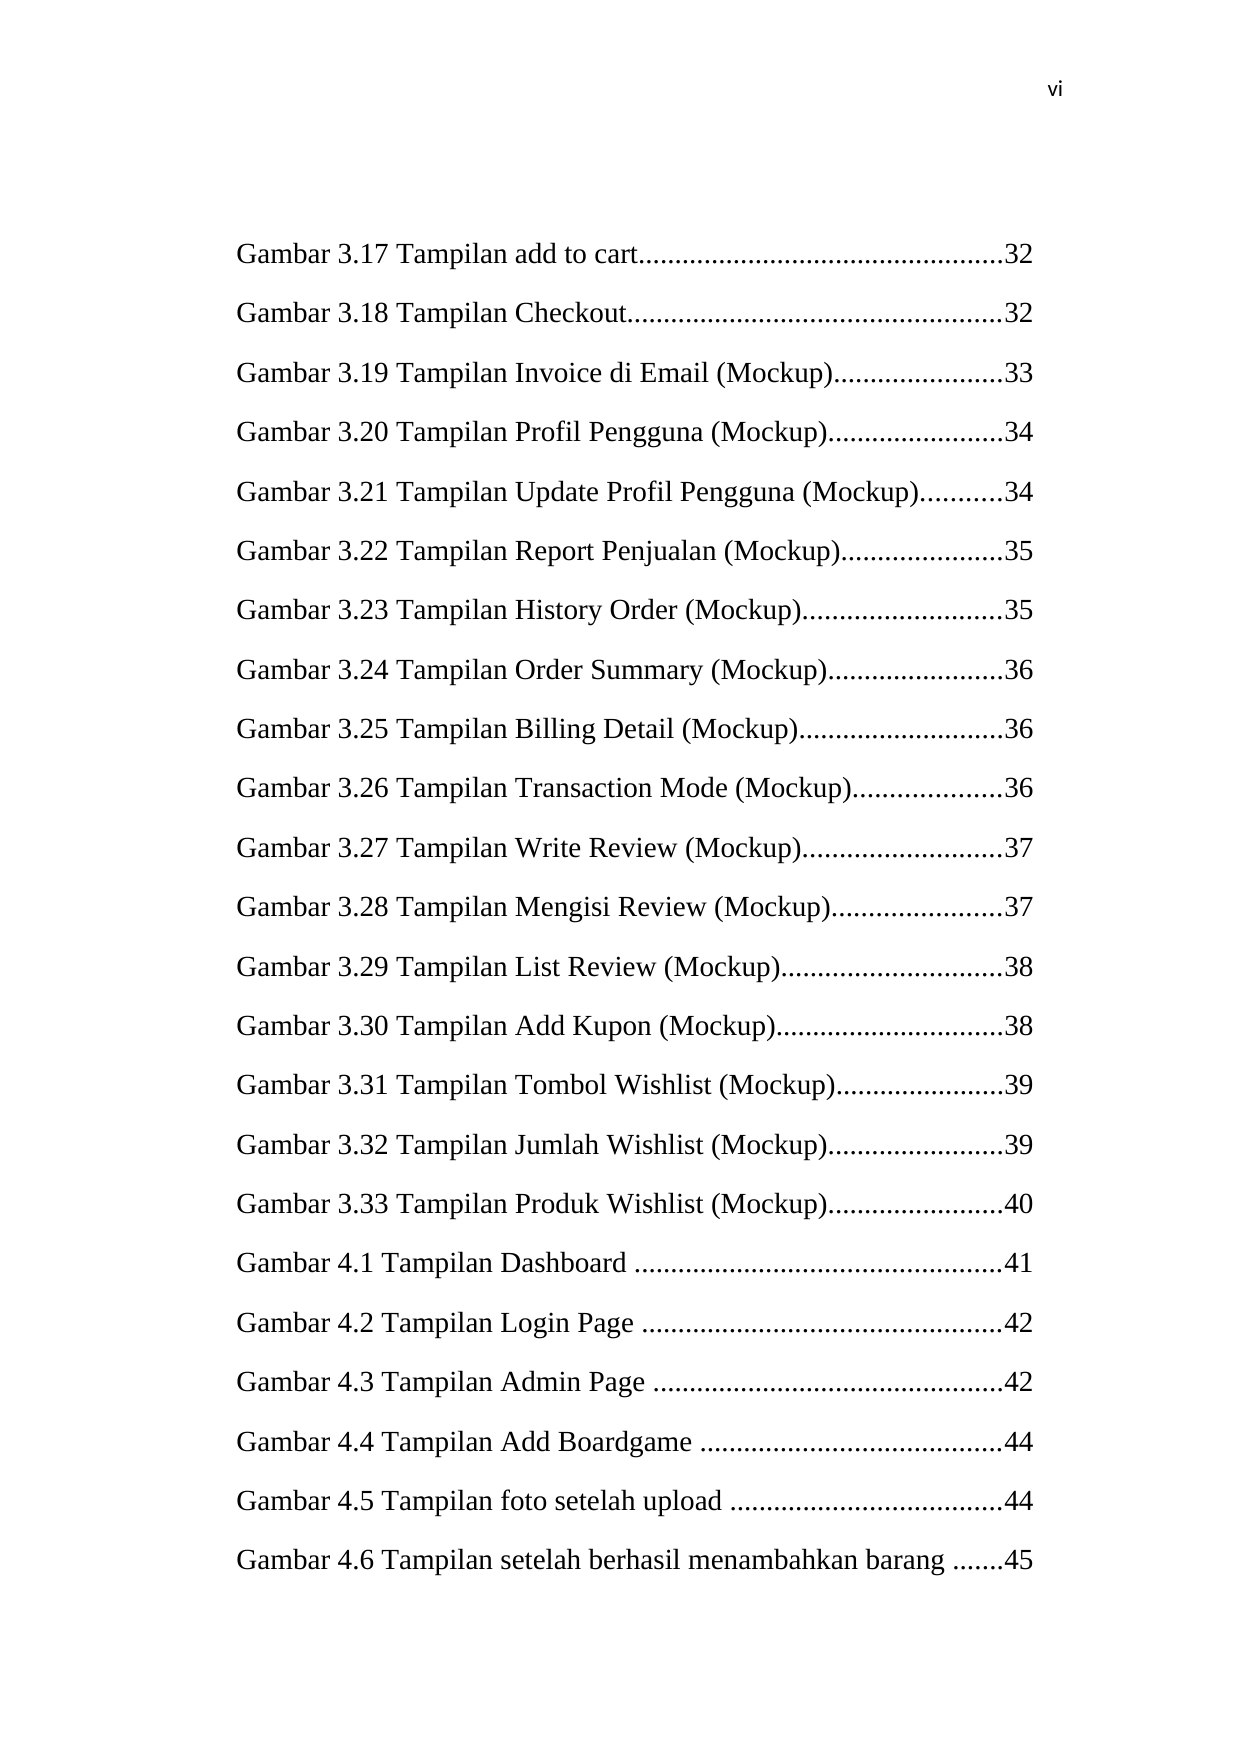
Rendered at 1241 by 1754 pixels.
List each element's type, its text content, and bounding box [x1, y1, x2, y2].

text Gambar 3.23 Tampilan History Order (Mockup) 35 [236, 592, 1063, 626]
text Gambar 4.4 Tampilan Add Boardgame 44 [236, 1424, 1063, 1457]
text Gambar 3.30 Tampilan Add Kupon (Mockup) 38 [236, 1008, 1063, 1042]
text Gambar 4.1 Tampilan Dashboard 41 [236, 1246, 1063, 1279]
text Gambar 3.33 Tampilan Produk Wishlist (Mockup) 40 [236, 1186, 1063, 1220]
text Gambar 4.5 Tampilan foto setelah upload 44 [236, 1483, 1063, 1517]
text Gambar 4.3 Tampilan Admin Page 42 [236, 1364, 1063, 1398]
text Gambar 3.26 Tampilan Transaction Mode (Mockup) 36 [236, 771, 1063, 804]
text Gambar 3.17 Tampilan add to cart 32 [236, 236, 1063, 270]
text Gambar 3.31 Tampilan Tombol Wishlist (Mockup) 39 [236, 1067, 1063, 1101]
text Gambar 3.18 Tampilan Checkout 32 [236, 296, 1063, 329]
text Gambar 4.2 Tampilan Login Page 42 [236, 1305, 1063, 1338]
text Gambar 3.32 Tampilan Jumlah Wishlist (Mockup) 39 [236, 1127, 1063, 1160]
text Gambar 3.19 Tampilan Invoice di Email (Mockup) 33 [236, 355, 1063, 388]
text Gambar 3.27 Tampilan Write Review (Mockup) 37 [236, 830, 1063, 863]
text Gambar 3.20 Tampilan Profil Pengguna (Mockup) 34 [236, 414, 1063, 448]
text Gambar 3.22 Tampilan Report Penjualan (Mockup) 35 [236, 533, 1063, 567]
text Gambar 3.29 Tampilan List Review (Mockup) 38 [236, 949, 1063, 982]
text Gambar 3.21 Tampilan Update Profil Pengguna (Mockup) 34 [236, 474, 1063, 507]
text Gambar 3.28 Tampilan Mengisi Review (Mockup) 37 [236, 889, 1063, 923]
text Gambar 3.24 Tampilan Order Summary (Mockup) 36 [236, 652, 1063, 685]
text Gambar 4.6 Tampilan setelah berhasil menambahkan barang 45 [236, 1542, 1063, 1576]
text Gambar 3.25 Tampilan Billing Detail (Mockup) 36 [236, 711, 1063, 745]
